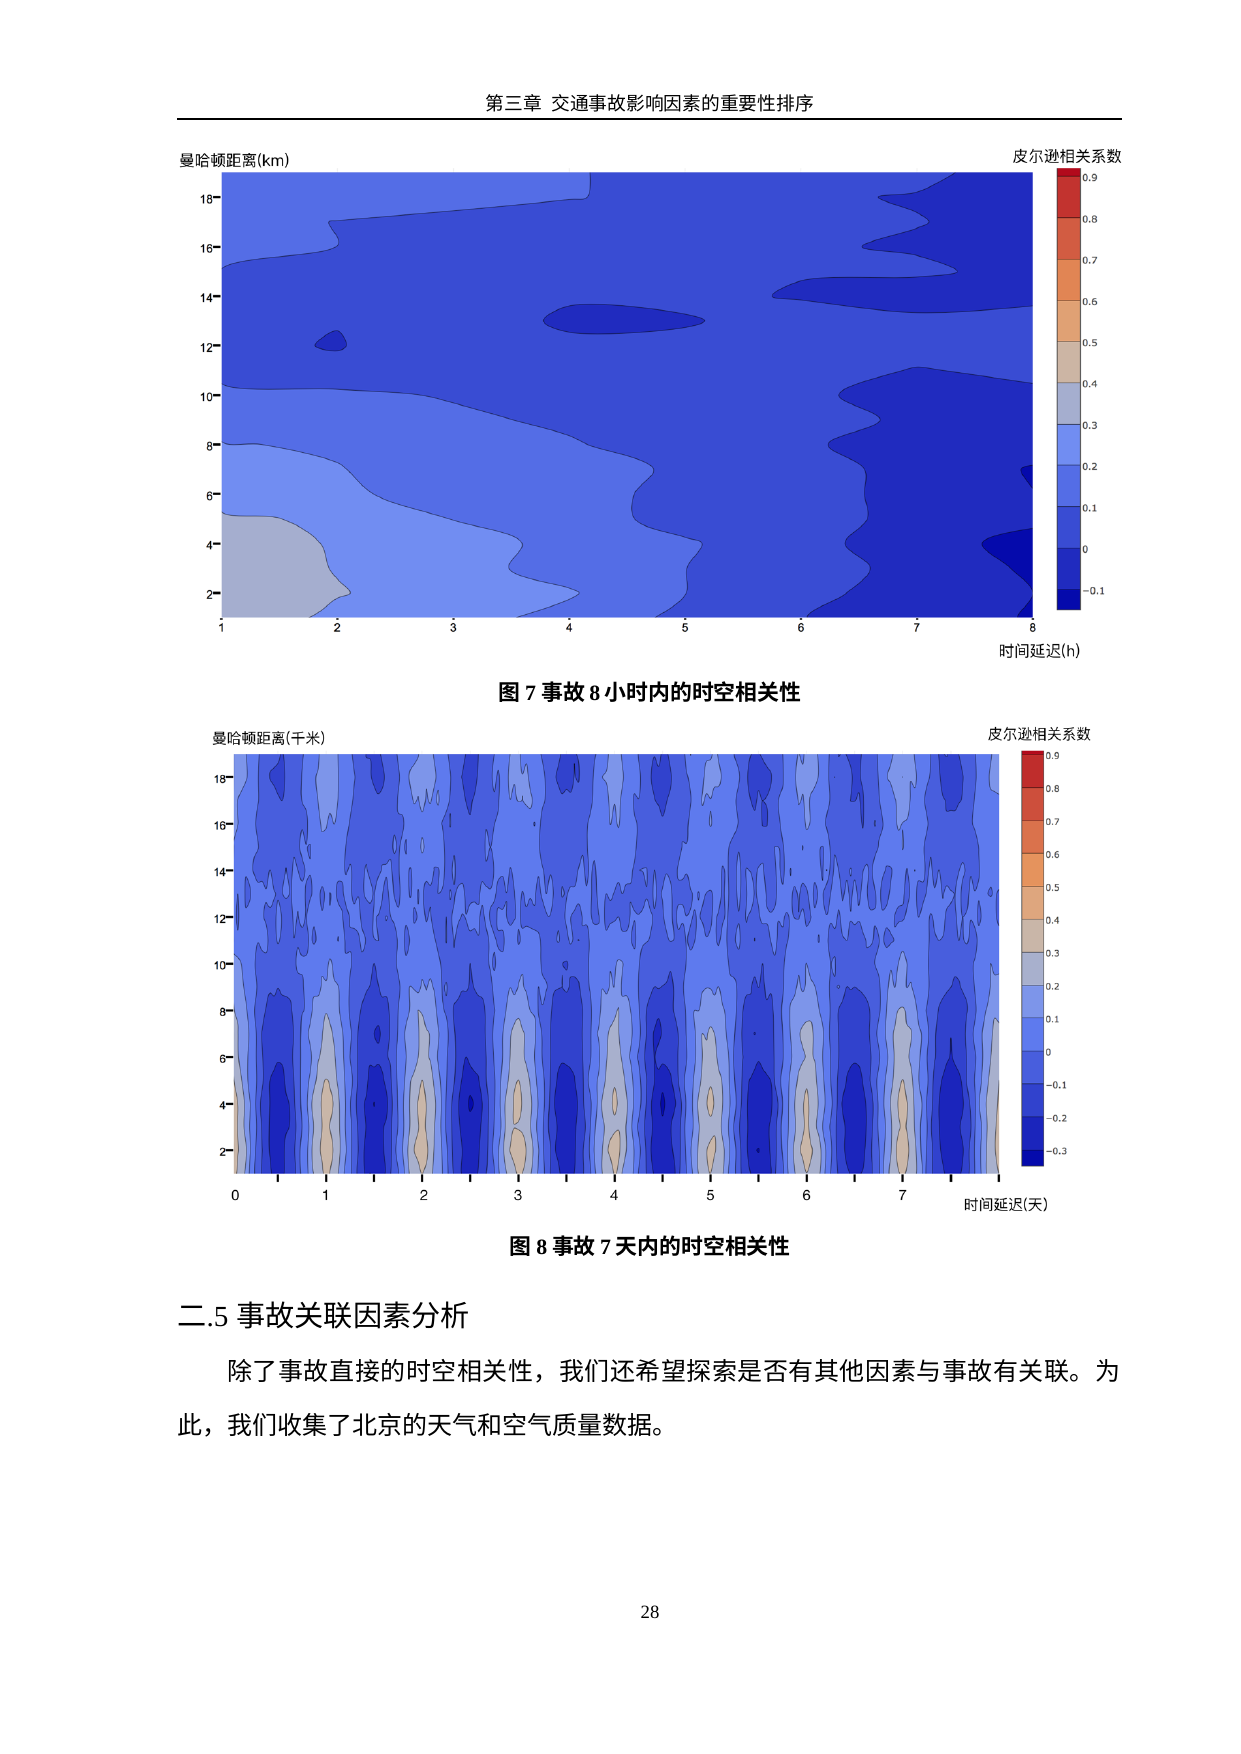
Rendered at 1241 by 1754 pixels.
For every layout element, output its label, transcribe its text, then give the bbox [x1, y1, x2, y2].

picture [208, 722, 1091, 1217]
picture [177, 147, 1123, 661]
text 事故关联因素分析 [177, 1293, 1122, 1335]
text 图 7 事故8小时内的时空相关性 [177, 675, 1122, 706]
text 图 8 事故7天内的时空相关性 [177, 1229, 1122, 1261]
text 除了事故直接的时空相关性，我们还希望探索是否有其他因素与事故有关联。为此，我们收集了北京的天气和空气质量数据。 [177, 1351, 1122, 1442]
